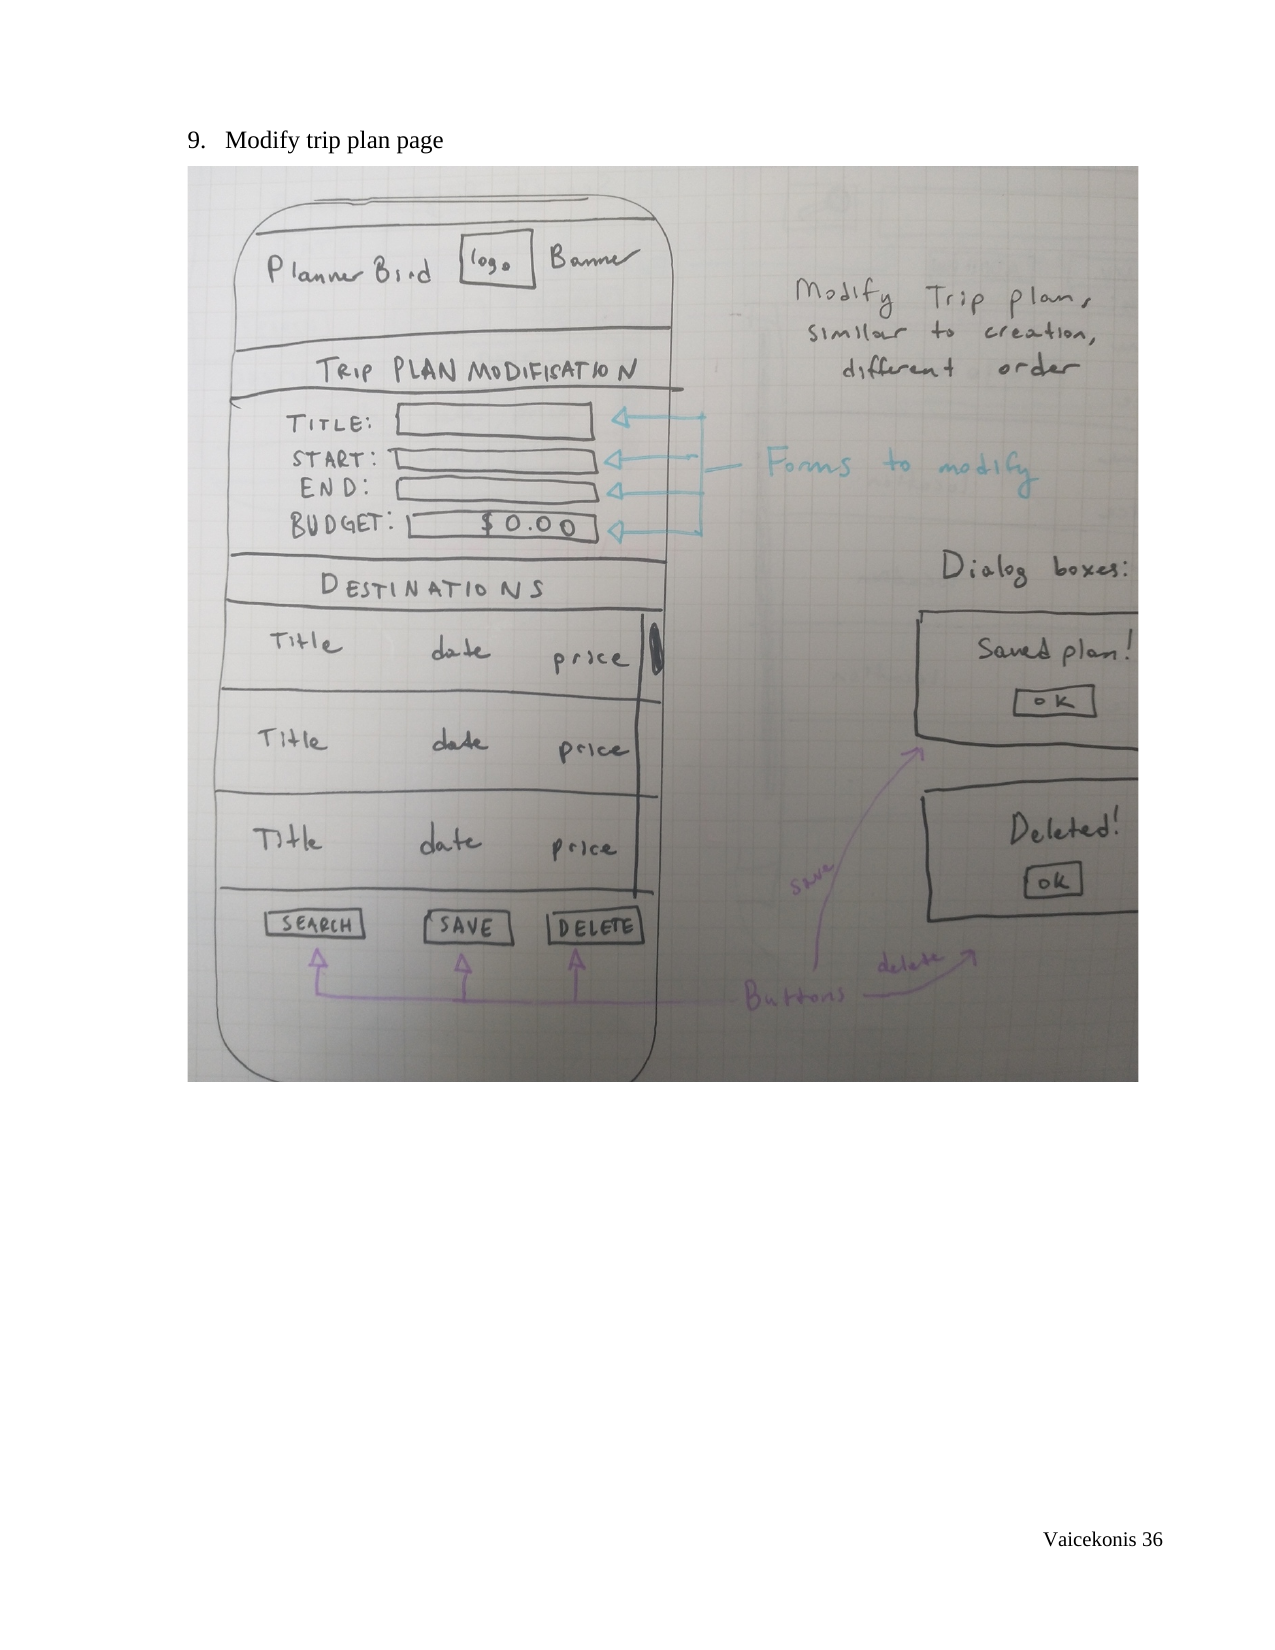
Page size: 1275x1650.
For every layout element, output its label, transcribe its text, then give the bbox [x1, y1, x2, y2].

list Modify trip plan page [187, 125, 1162, 154]
picture [187, 166, 1139, 1082]
